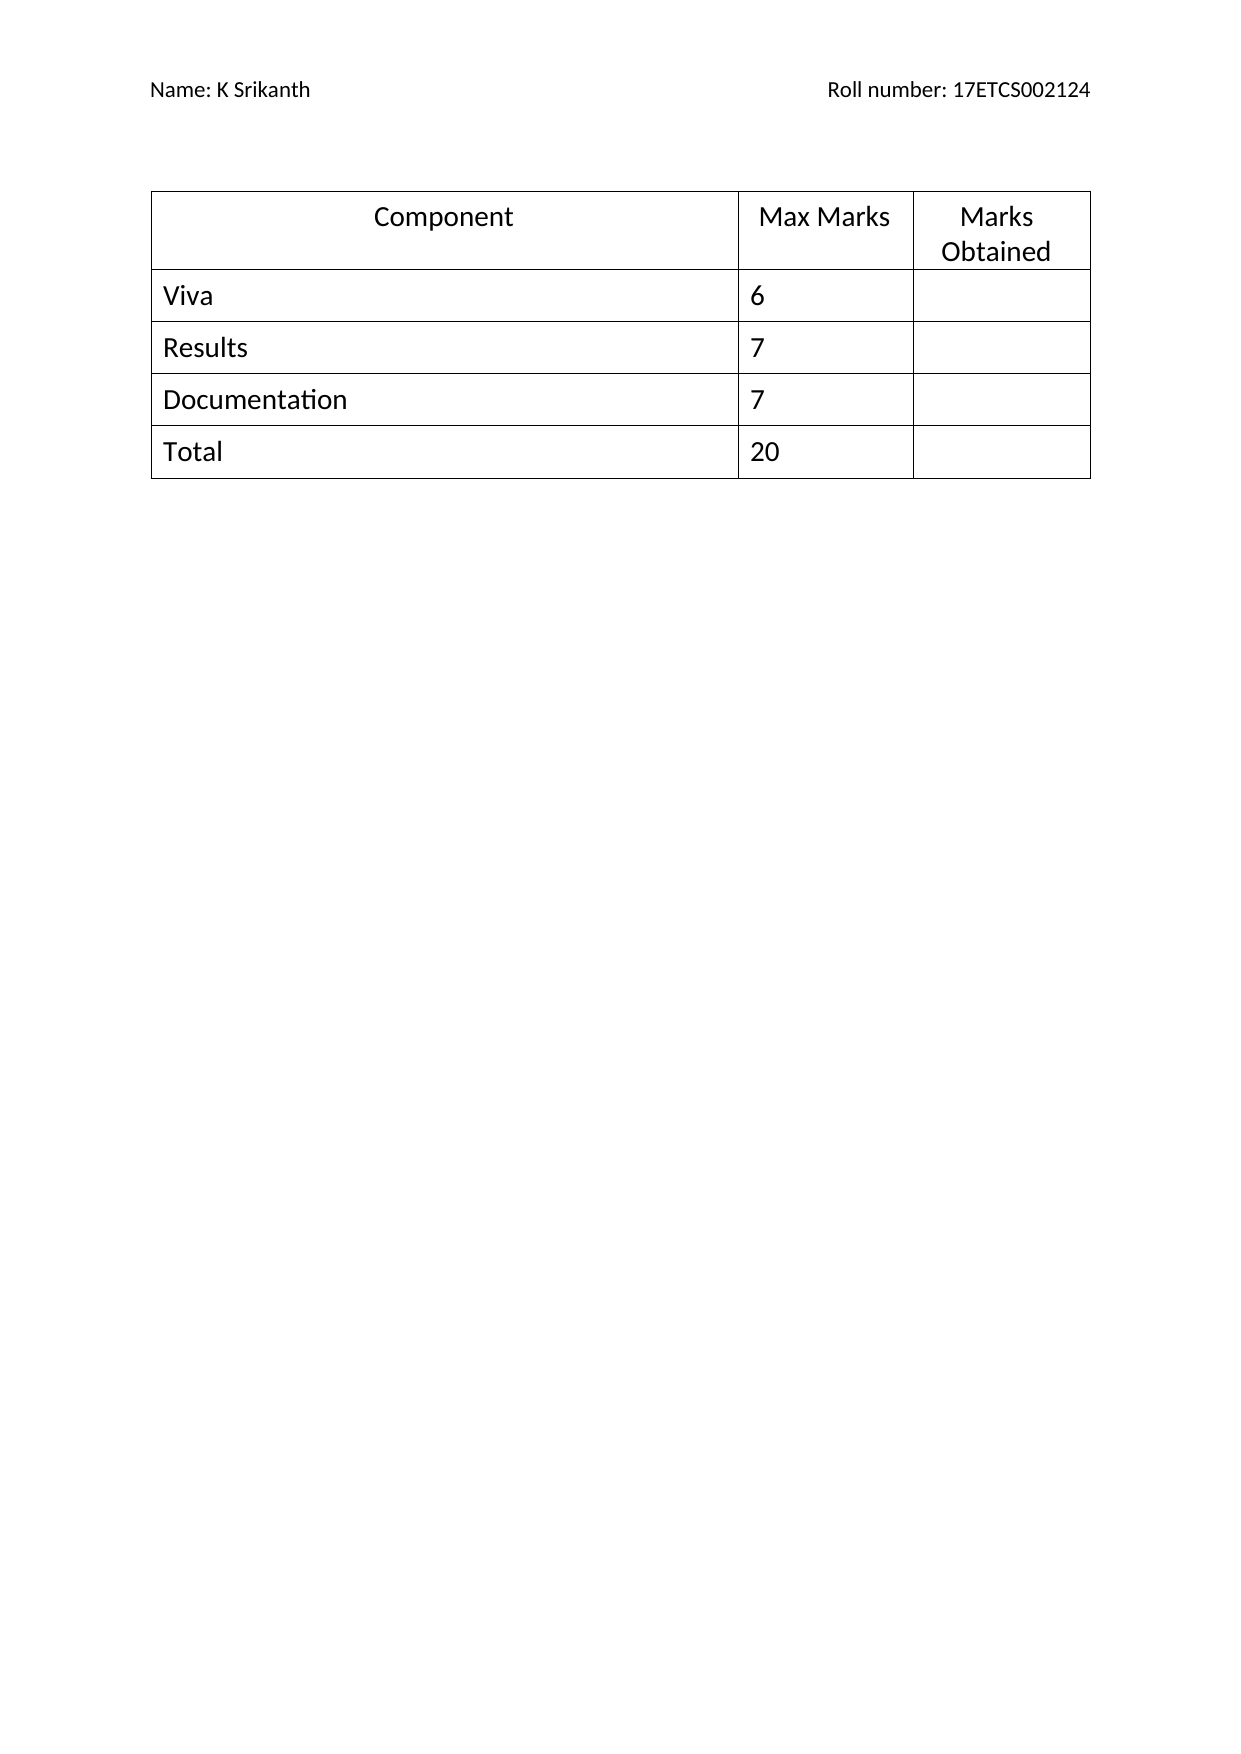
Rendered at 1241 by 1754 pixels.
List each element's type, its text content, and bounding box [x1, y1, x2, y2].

table_cell 7 [739, 322, 913, 373]
table_cell [373, 270, 738, 321]
table_cell 20 [739, 426, 913, 477]
table_cell [914, 270, 1090, 321]
table_cell Results [152, 322, 373, 373]
table_cell 7 [739, 374, 913, 425]
table_header [152, 192, 373, 269]
table_header Max Marks [739, 192, 913, 269]
table_header Marks Obtained [914, 192, 1090, 269]
table_cell Viva [152, 270, 373, 321]
table_cell [373, 374, 738, 425]
table_cell [914, 374, 1090, 425]
table_cell [914, 322, 1090, 373]
table_cell [373, 426, 738, 477]
table_cell [373, 322, 738, 373]
table_cell Total [152, 426, 373, 477]
table_cell Documentation [152, 374, 373, 425]
table_cell 6 [739, 270, 913, 321]
table_cell [914, 426, 1090, 477]
table_header Component [373, 192, 738, 269]
